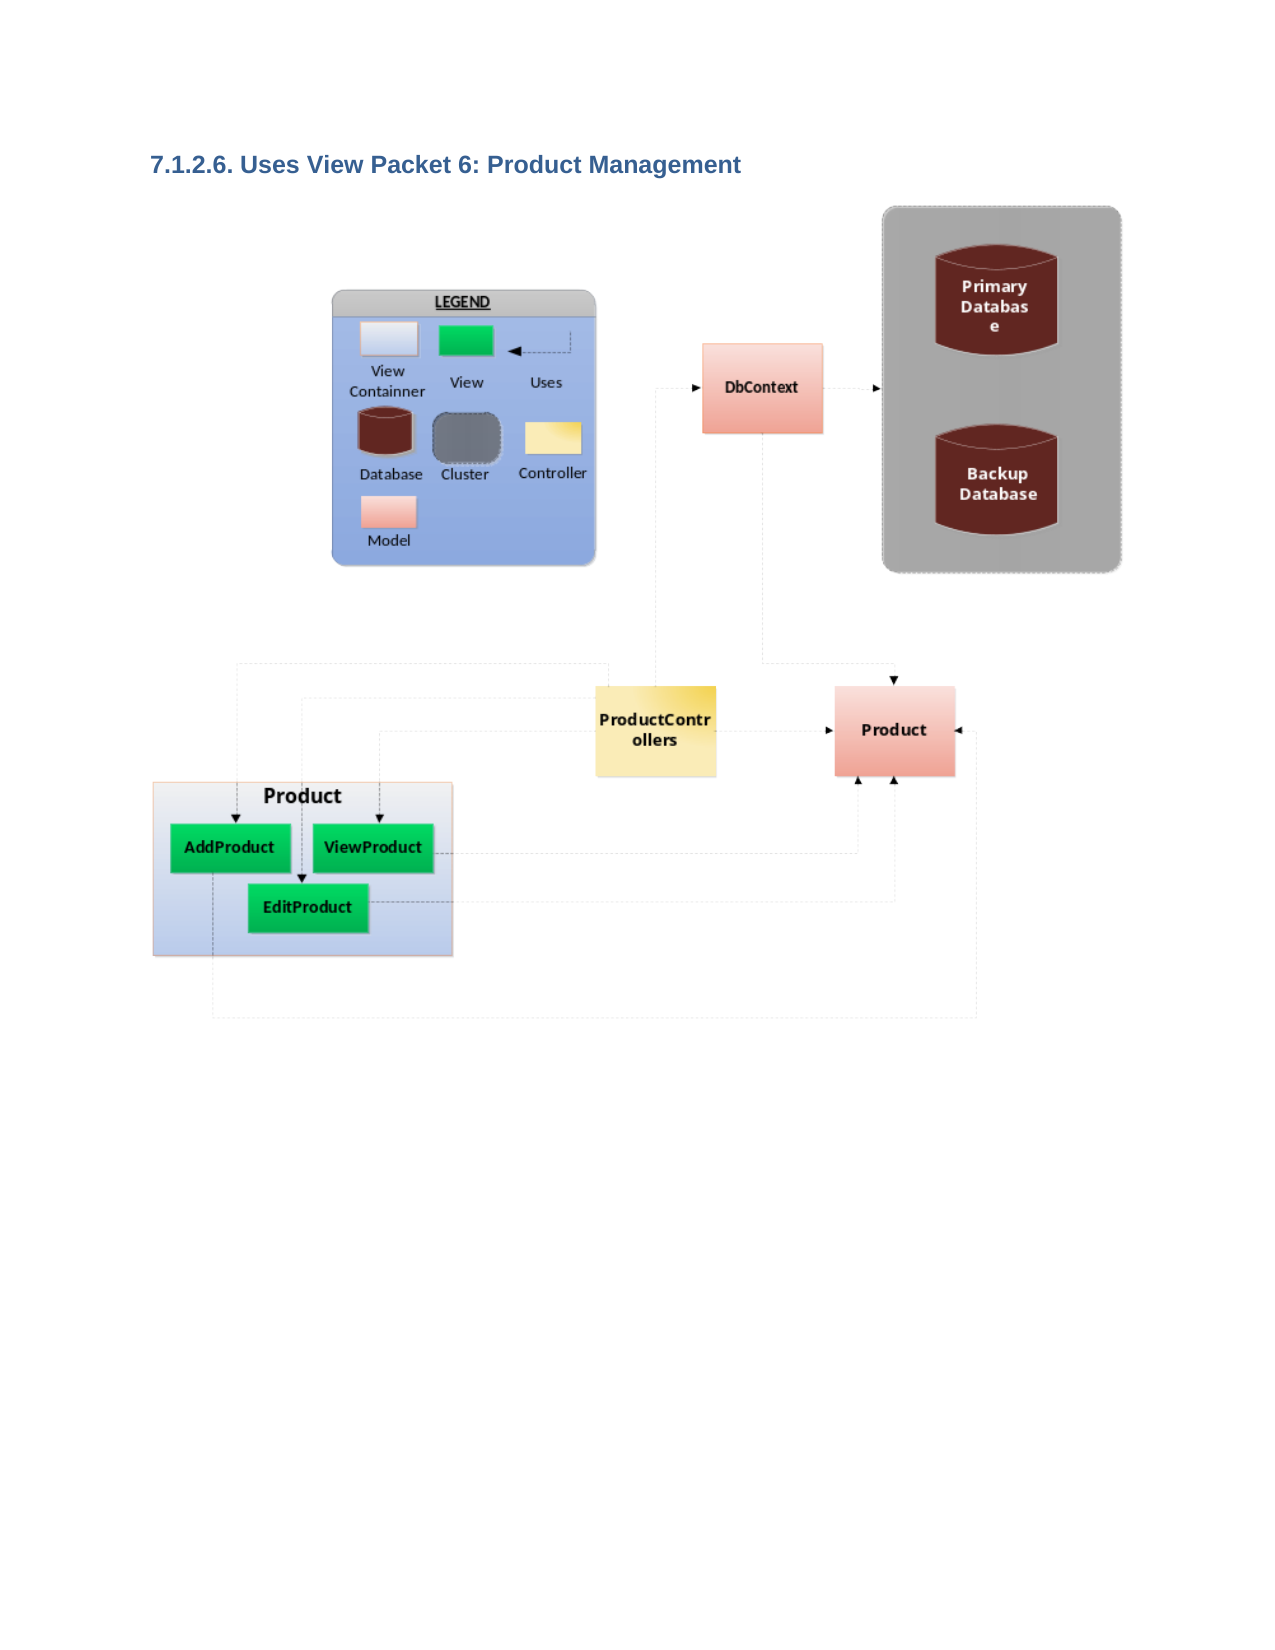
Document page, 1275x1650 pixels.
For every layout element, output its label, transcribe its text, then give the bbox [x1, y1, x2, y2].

subtitle Uses View Packet 6: Product Management [150, 150, 1125, 179]
